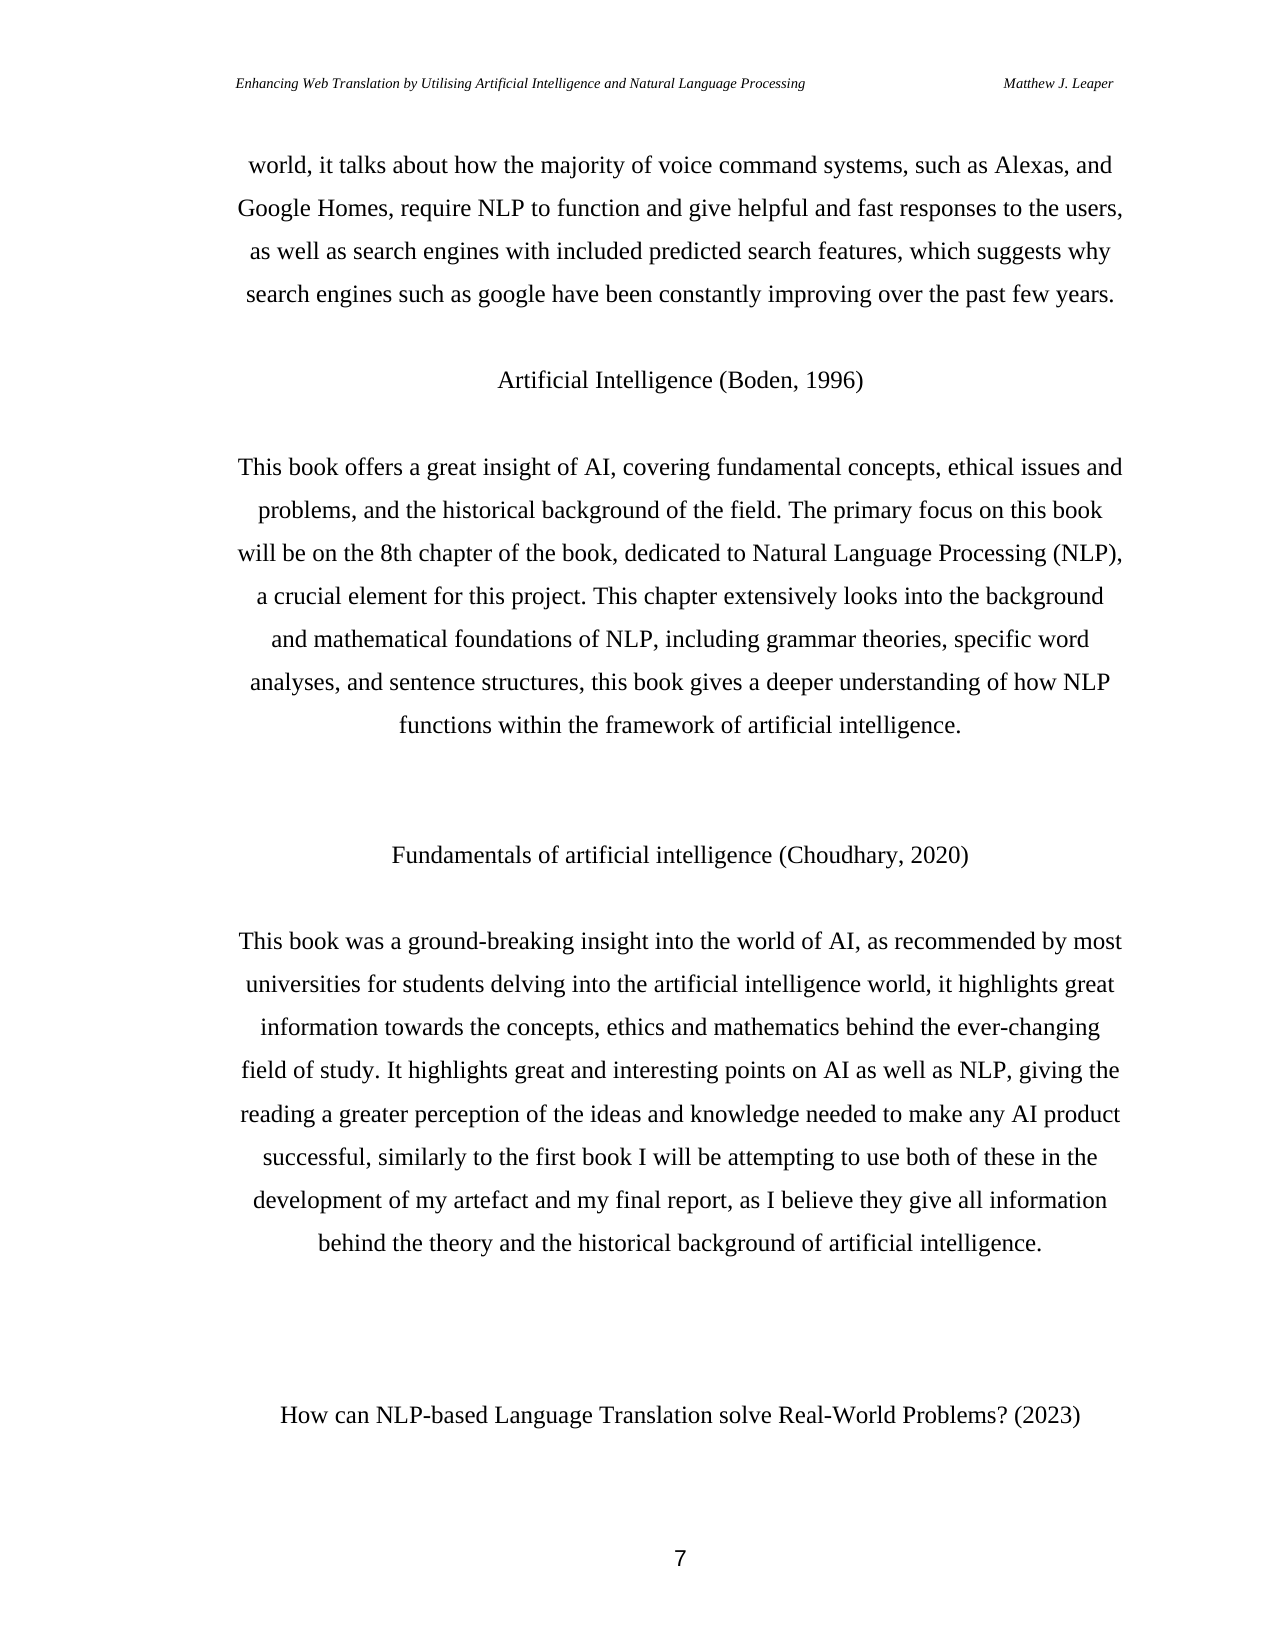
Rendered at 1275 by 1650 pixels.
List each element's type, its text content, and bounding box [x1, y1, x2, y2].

text How can NLP-based Language Translation solve Real-World Problems? (2023) [235, 1401, 1125, 1429]
text Artificial Intelligence (Boden, 1996) [235, 366, 1125, 394]
text This book was a ground-breaking insight into the world of AI, as recommended by most universities for students delving into the artificial intelligence world, it highlights great information towards the concepts, ethics and mathematics behind the ever-changing field of study. It highlights great and interesting points on AI as well as NLP, giving the reading a greater perception of the ideas and knowledge needed to make any AI product successful, similarly to the first book I will be attempting to use both of these in the development of my artefact and my final report, as I believe they give all information behind the theory and the historical background of artificial intelligence. [235, 926, 1125, 1257]
text This book offers a great insight of AI, covering fundamental concepts, ethical issues and problems, and the historical background of the field. The primary focus on this book will be on the 8th chapter of the book, dedicated to Natural Language Processing (NLP), a crucial element for this project. This chapter extensively looks into the background and mathematical foundations of NLP, including grammar theories, specific word analyses, and sentence structures, this book gives a deeper understanding of how NLP functions within the framework of artificial intelligence. [235, 452, 1125, 739]
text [235, 150, 1125, 308]
text Fundamentals of artificial intelligence (Choudhary, 2020) [235, 840, 1125, 869]
